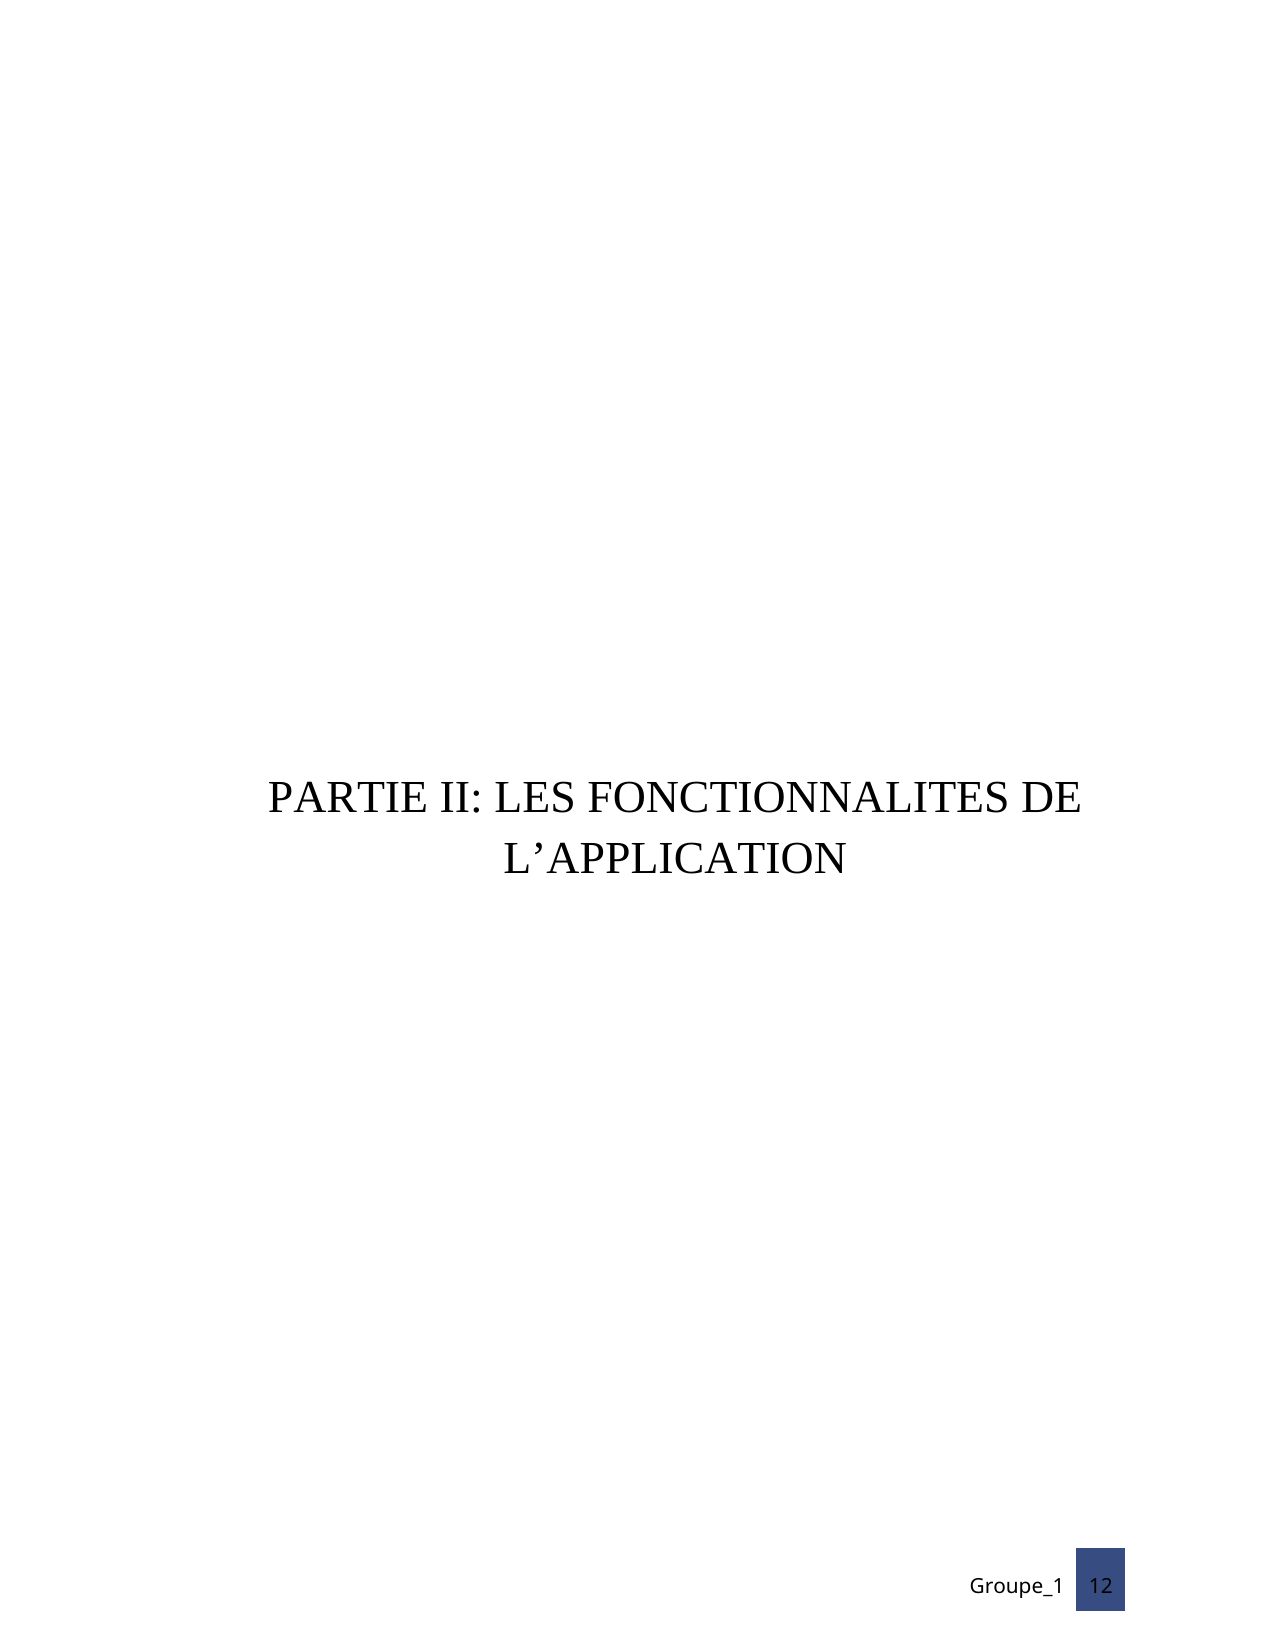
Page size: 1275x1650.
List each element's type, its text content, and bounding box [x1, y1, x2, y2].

list PARTIE II: LES FONCTIONNALITES DE L’APPLICATION [225, 770, 1125, 883]
